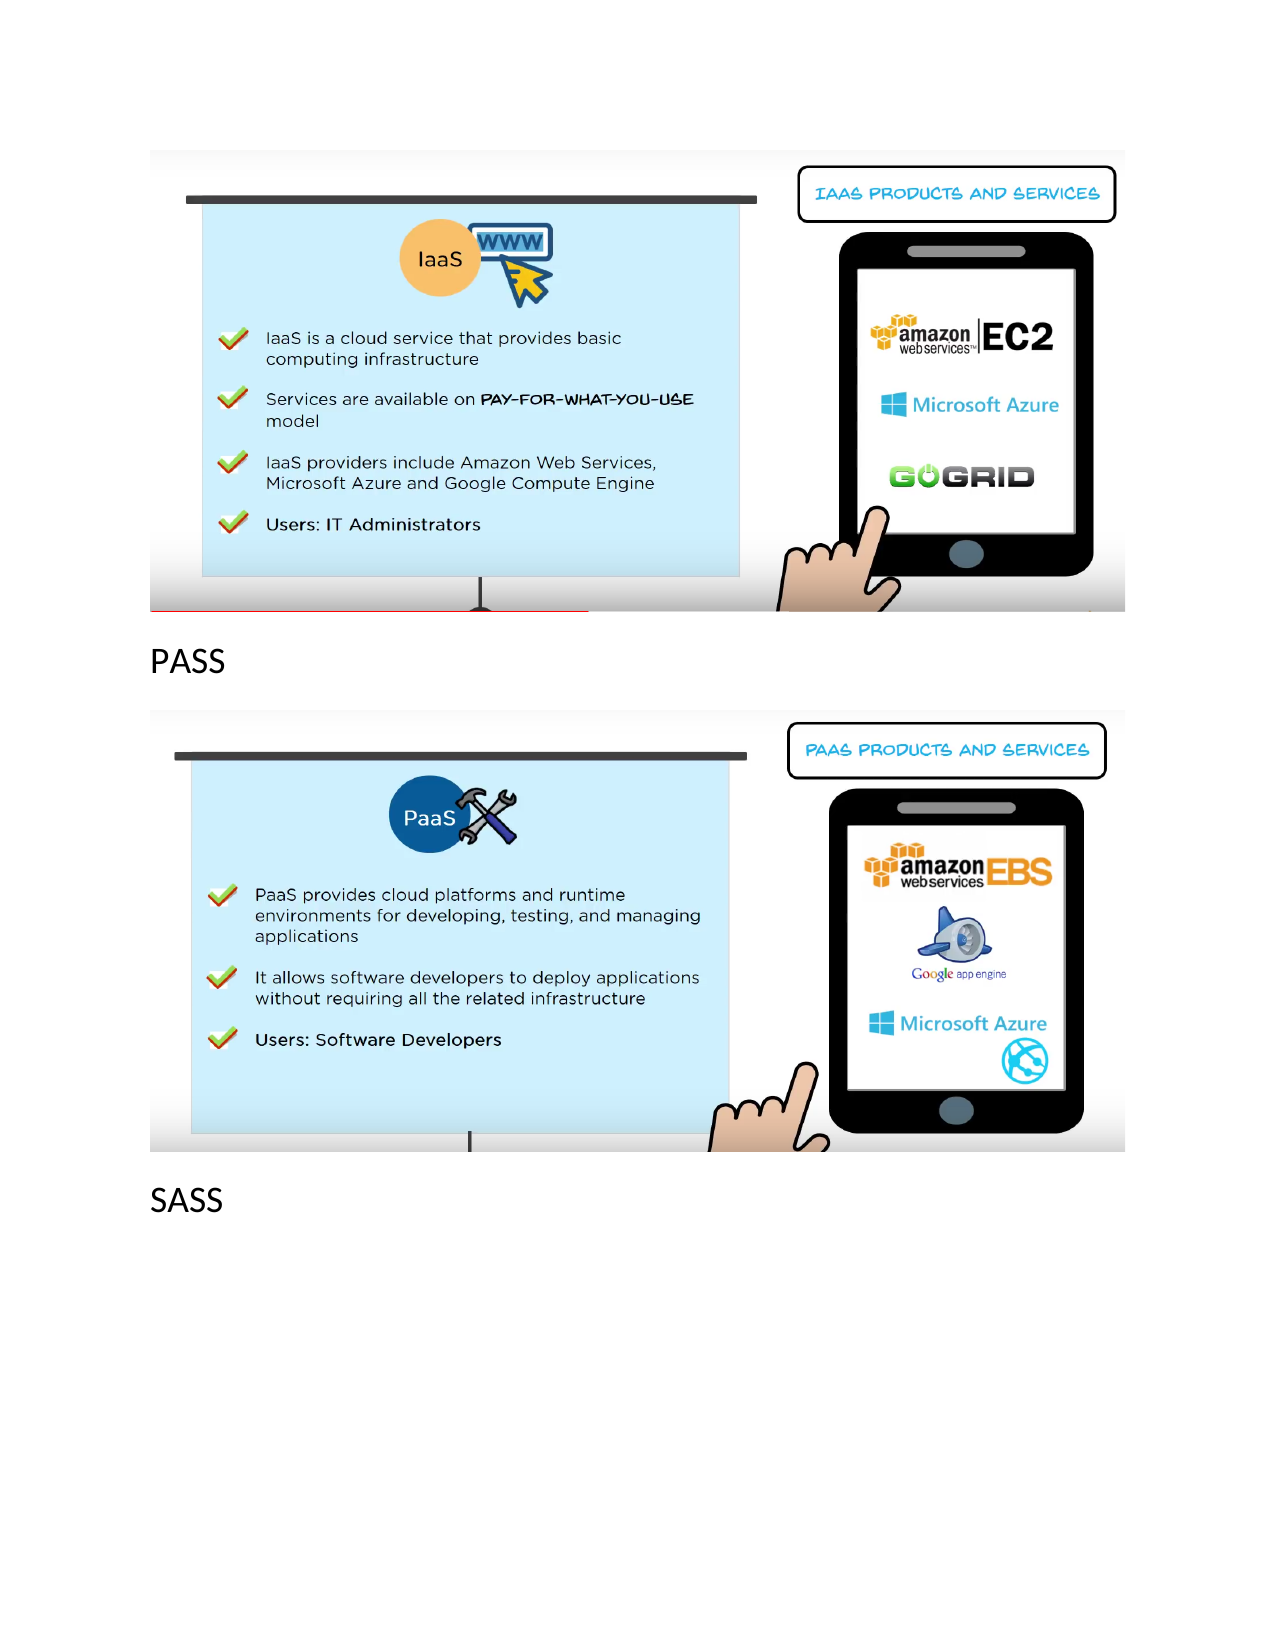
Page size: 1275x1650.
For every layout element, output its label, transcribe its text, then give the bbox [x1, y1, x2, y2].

text PASS [150, 637, 1125, 682]
picture [150, 150, 1125, 612]
picture [150, 710, 1125, 1152]
text SASS [150, 1176, 1125, 1222]
